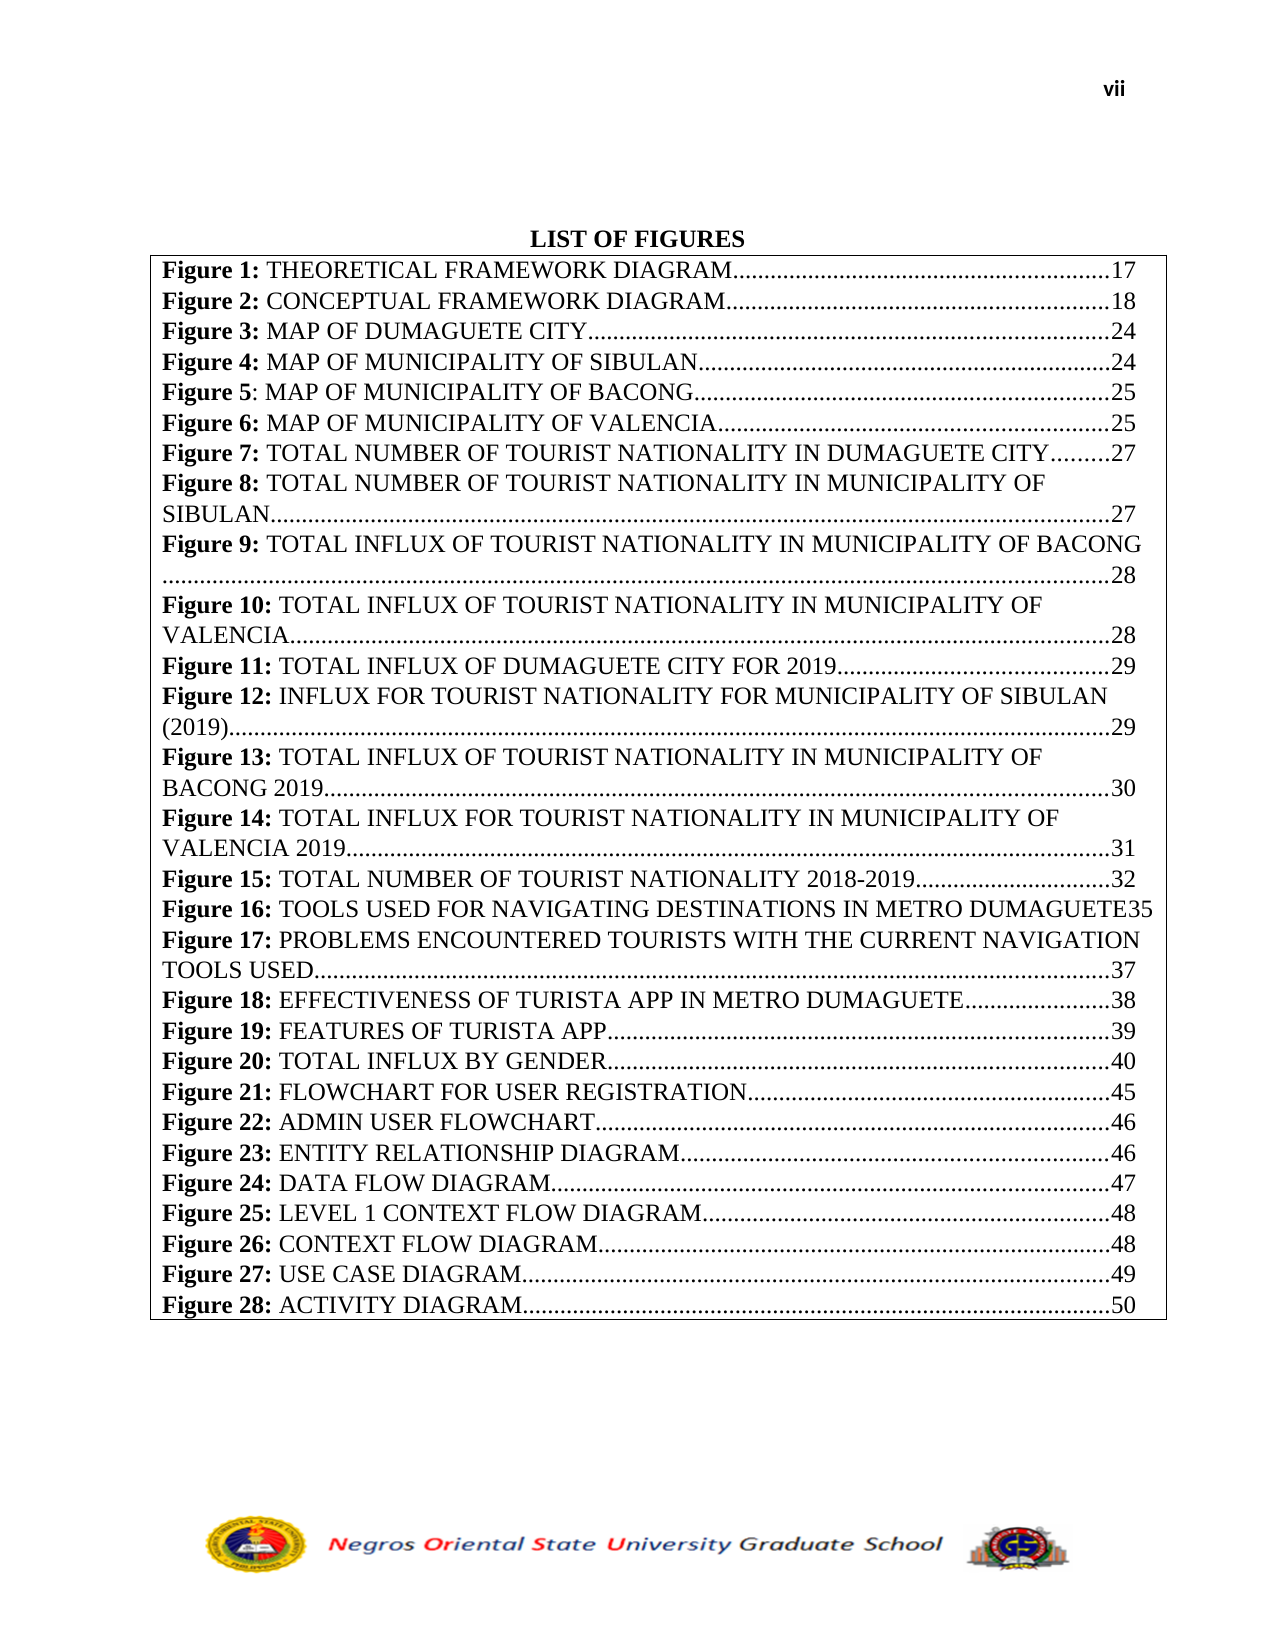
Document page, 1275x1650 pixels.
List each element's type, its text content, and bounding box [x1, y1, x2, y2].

picture [202, 1513, 1073, 1577]
table_header Figure 1: THEORETICAL FRAMEWORK DIAGRAM 17 Figure 2: CONCEPTUAL FRAMEWORK DIAGRAM 18 Figure 3: MAP OF DUMAGUETE CITY 24 Figure 4: MAP OF MUNICIPALITY OF SIBULAN 24 Figure 5: MAP OF MUNICIPALITY OF BACONG 25 Figure 6: MAP OF MUNICIPALITY OF VALENCIA 25 Figure 7: TOTAL NUMBER OF TOURIST NATIONALITY IN DUMAGUETE CITY 27 Figure 8: TOTAL NUMBER OF TOURIST NATIONALITY IN MUNICIPALITY OF SIBULAN 27 Figure 9: TOTAL INFLUX OF TOURIST NATIONALITY IN MUNICIPALITY OF BACONG 28 Figure 10: TOTAL INFLUX OF TOURIST NATIONALITY IN MUNICIPALITY OF VALENCIA 28 Figure 11: TOTAL INFLUX OF DUMAGUETE CITY FOR 2019 29 Figure 12: INFLUX FOR TOURIST NATIONALITY FOR MUNICIPALITY OF SIBULAN (2019) 29 Figure 13: TOTAL INFLUX OF TOURIST NATIONALITY IN MUNICIPALITY OF BACONG 2019 30 Figure 14: TOTAL INFLUX FOR TOURIST NATIONALITY IN MUNICIPALITY OF VALENCIA 2019 31 Figure 15: TOTAL NUMBER OF TOURIST NATIONALITY 2018-2019 32 Figure 16: TOOLS USED FOR NAVIGATING DESTINATIONS IN METRO DUMAGUETE 35 Figure 17: PROBLEMS ENCOUNTERED TOURISTS WITH THE CURRENT NAVIGATION TOOLS USED 37 Figure 18: EFFECTIVENESS OF TURISTA APP IN METRO DUMAGUETE 38 Figure 19: FEATURES OF TURISTA APP 39 Figure 20: TOTAL INFLUX BY GENDER 40 Figure 21: FLOWCHART FOR USER REGISTRATION 45 Figure 22: ADMIN USER FLOWCHART 46 Figure 23: ENTITY RELATIONSHIP DIAGRAM 46 Figure 24: DATA FLOW DIAGRAM 47 Figure 25: LEVEL 1 CONTEXT FLOW DIAGRAM 48 Figure 26: CONTEXT FLOW DIAGRAM 48 Figure 27: USE CASE DIAGRAM 49 Figure 28: ACTIVITY DIAGRAM 50 [151, 256, 1166, 1319]
subtitle LIST OF FIGURES [150, 224, 1125, 253]
